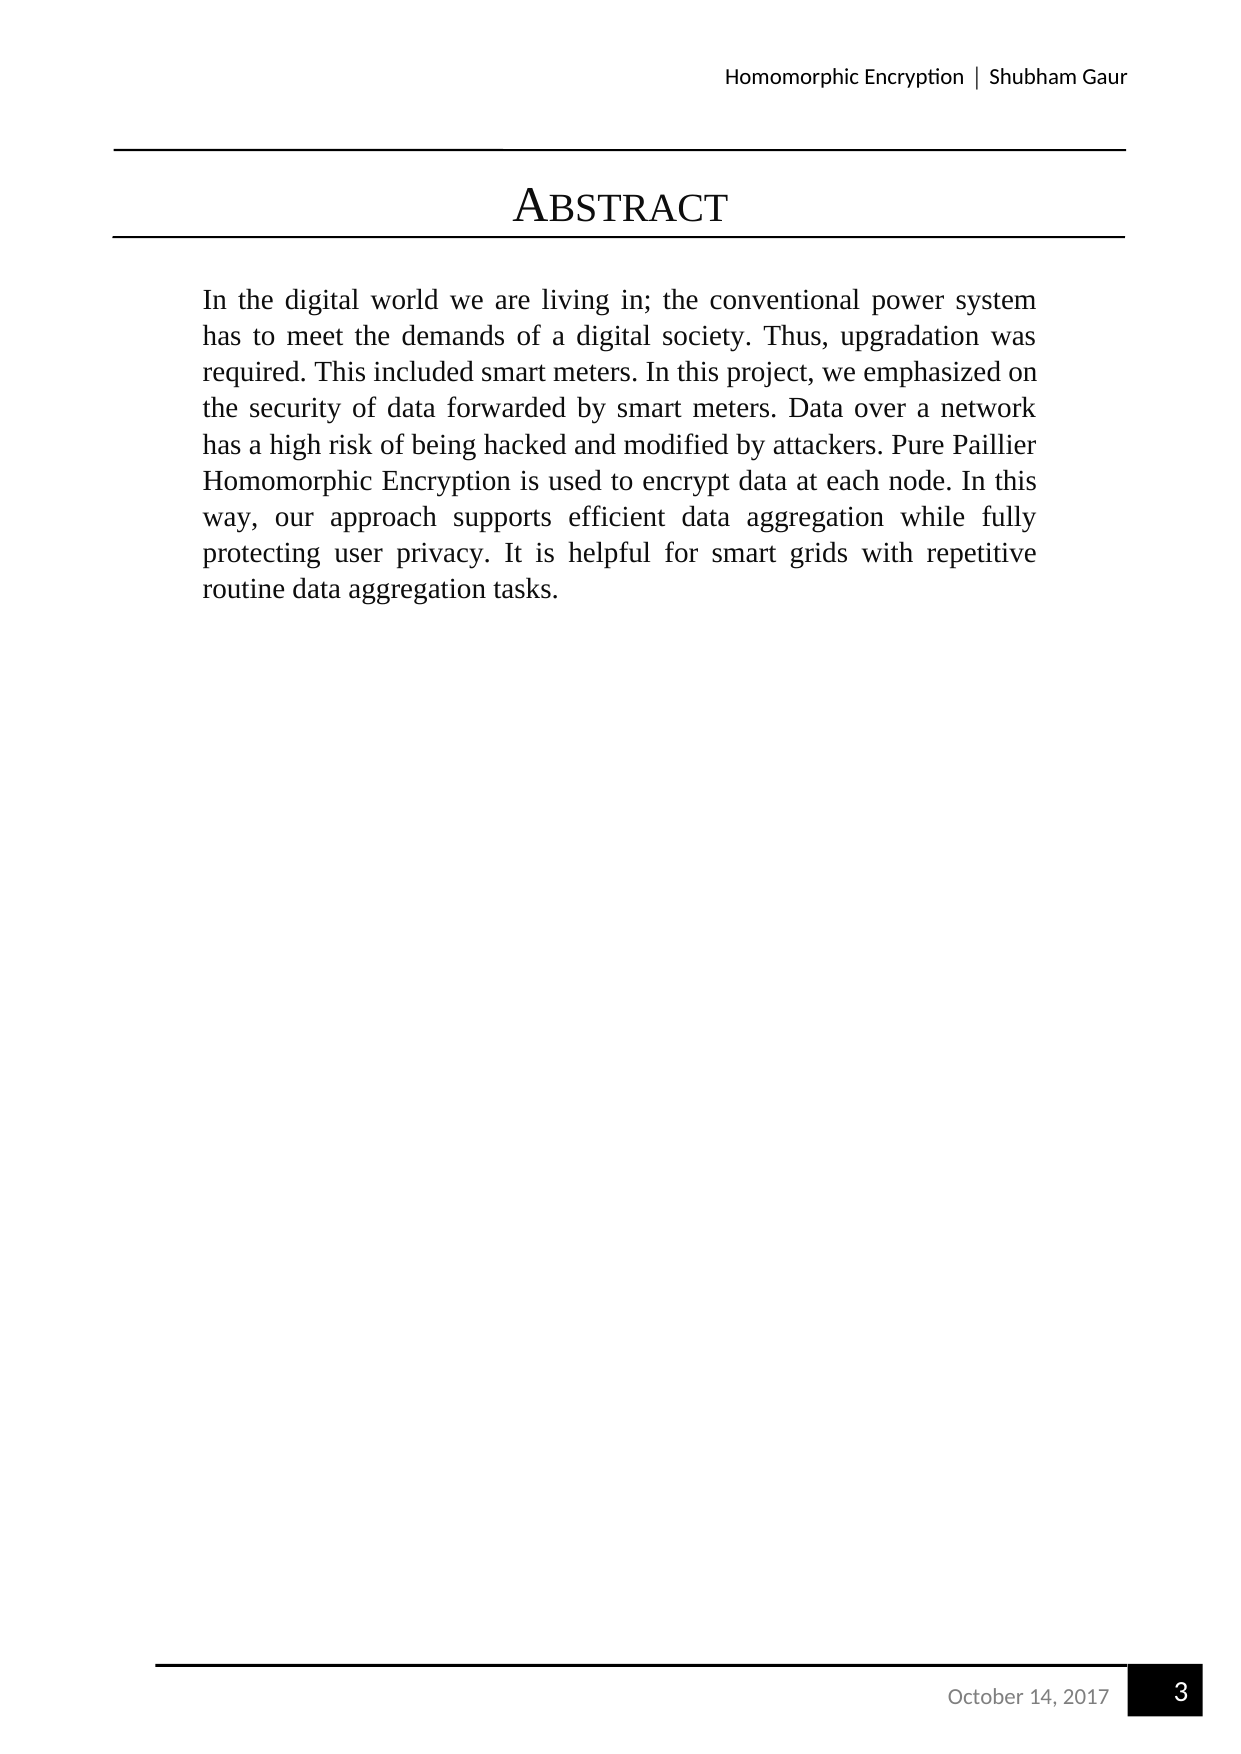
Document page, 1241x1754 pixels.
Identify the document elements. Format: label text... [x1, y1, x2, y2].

subtitle Abstract [112, 175, 1128, 232]
text In the digital world we are living in; the conventional power system has to meet the demands of a digital society. Thus, upgradation was required. This included smart meters. In this project, we emphasized on the security of data forwarded by smart meters. Data over a network has a high risk of being hacked and modified by attackers. Pure Paillier Homomorphic Encryption is used to encrypt data at each node. In this way, our approach supports efficient data aggregation while fully protecting user privacy. It is helpful for smart grids with repetitive routine data aggregation tasks. [202, 282, 1038, 605]
